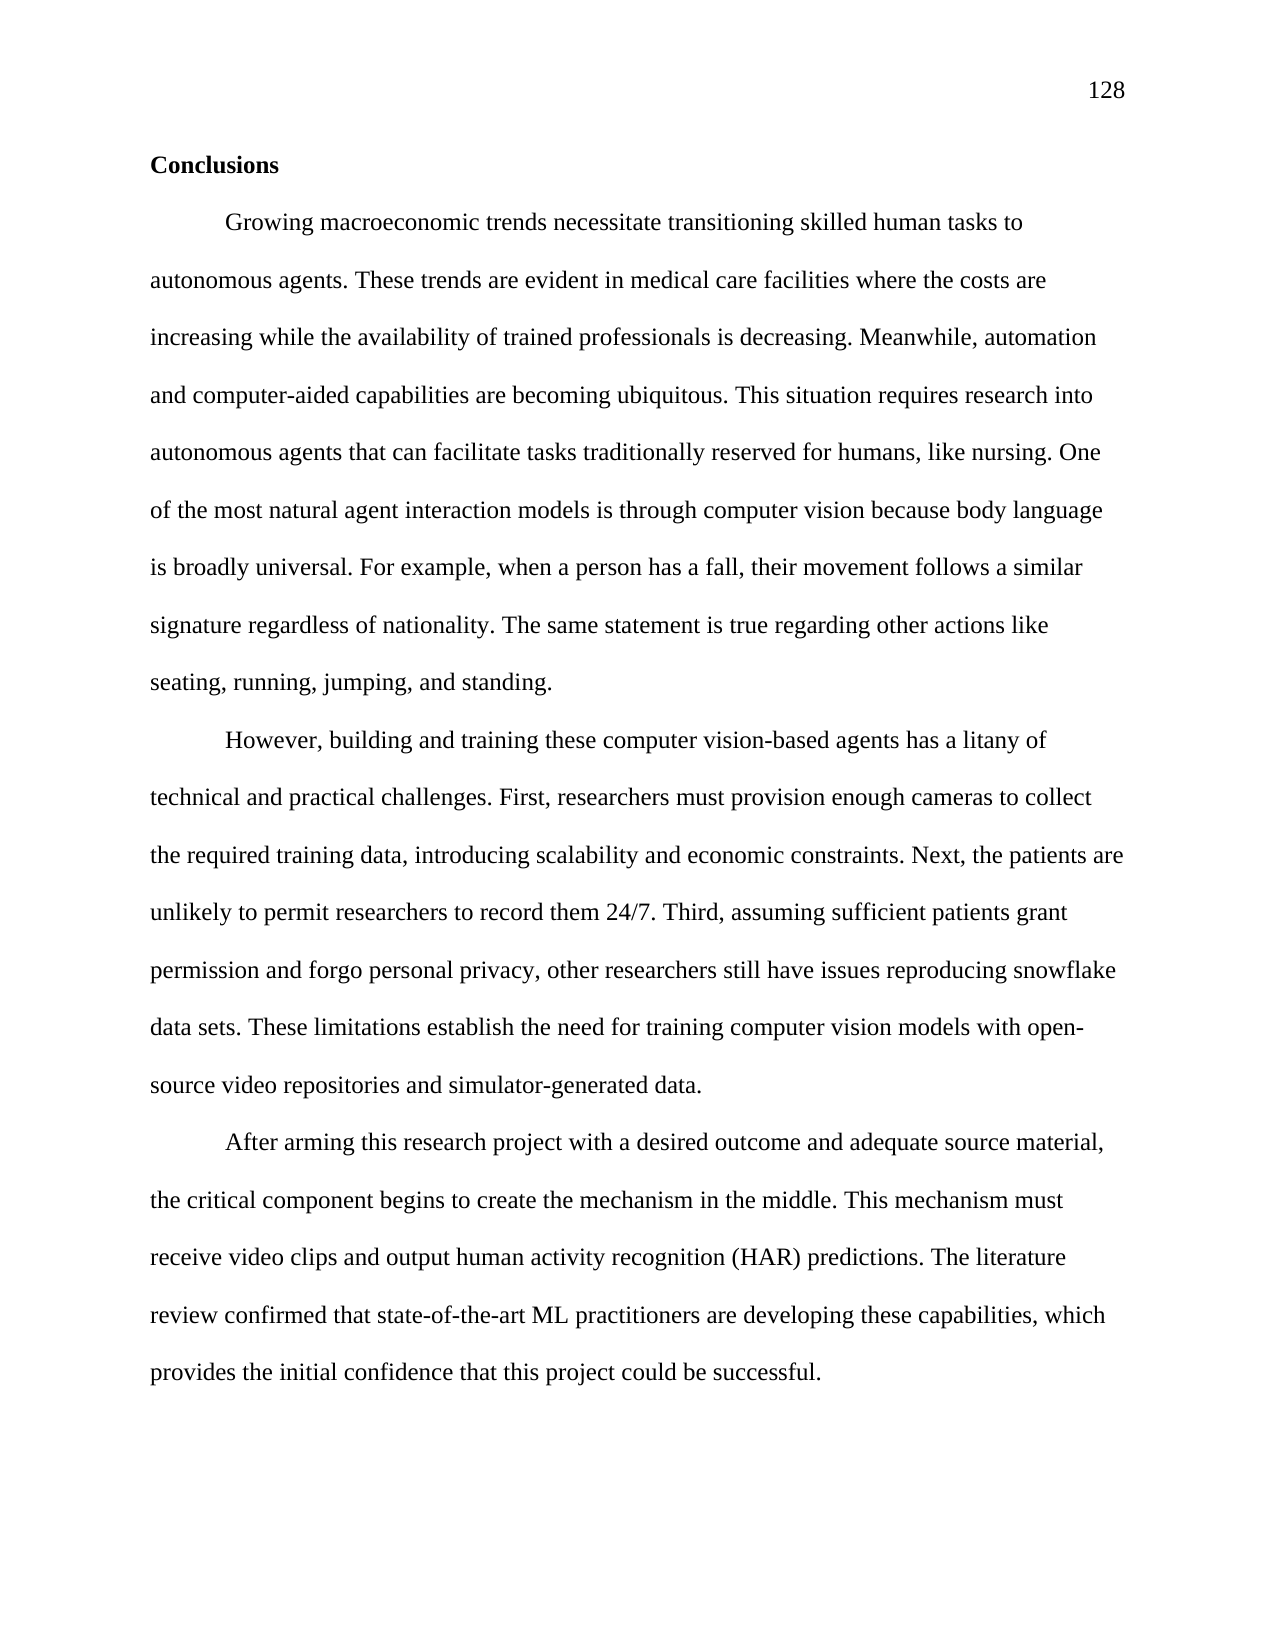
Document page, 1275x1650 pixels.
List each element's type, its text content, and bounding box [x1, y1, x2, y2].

subtitle Conclusions [150, 150, 1125, 179]
text Growing macroeconomic trends necessitate transitioning skilled human tasks to autonomous agents. These trends are evident in medical care facilities where the costs are increasing while the availability of trained professionals is decreasing. Meanwhile, automation and computer-aided capabilities are becoming ubiquitous. This situation requires research into autonomous agents that can facilitate tasks traditionally reserved for humans, like nursing. One of the most natural agent interaction models is through computer vision because body language is broadly universal. For example, when a person has a fall, their movement follows a similar signature regardless of nationality. The same statement is true regarding other actions like seating, running, jumping, and standing. [150, 207, 1125, 696]
text After arming this research project with a desired outcome and adequate source material, the critical component begins to create the mechanism in the middle. This mechanism must receive video clips and output human activity recognition (HAR) predictions. The literature review confirmed that state-of-the-art ML practitioners are developing these capabilities, which provides the initial confidence that this project could be successful. [150, 1127, 1125, 1386]
text However, building and training these computer vision-based agents has a litany of technical and practical challenges. First, researchers must provision enough cameras to collect the required training data, introducing scalability and economic constraints. Next, the patients are unlikely to permit researchers to record them 24/7. Third, assuming sufficient patients grant permission and forgo personal privacy, other researchers still have issues reproducing snowflake data sets. These limitations establish the need for training computer vision models with open-source video repositories and simulator-generated data. [150, 725, 1125, 1099]
